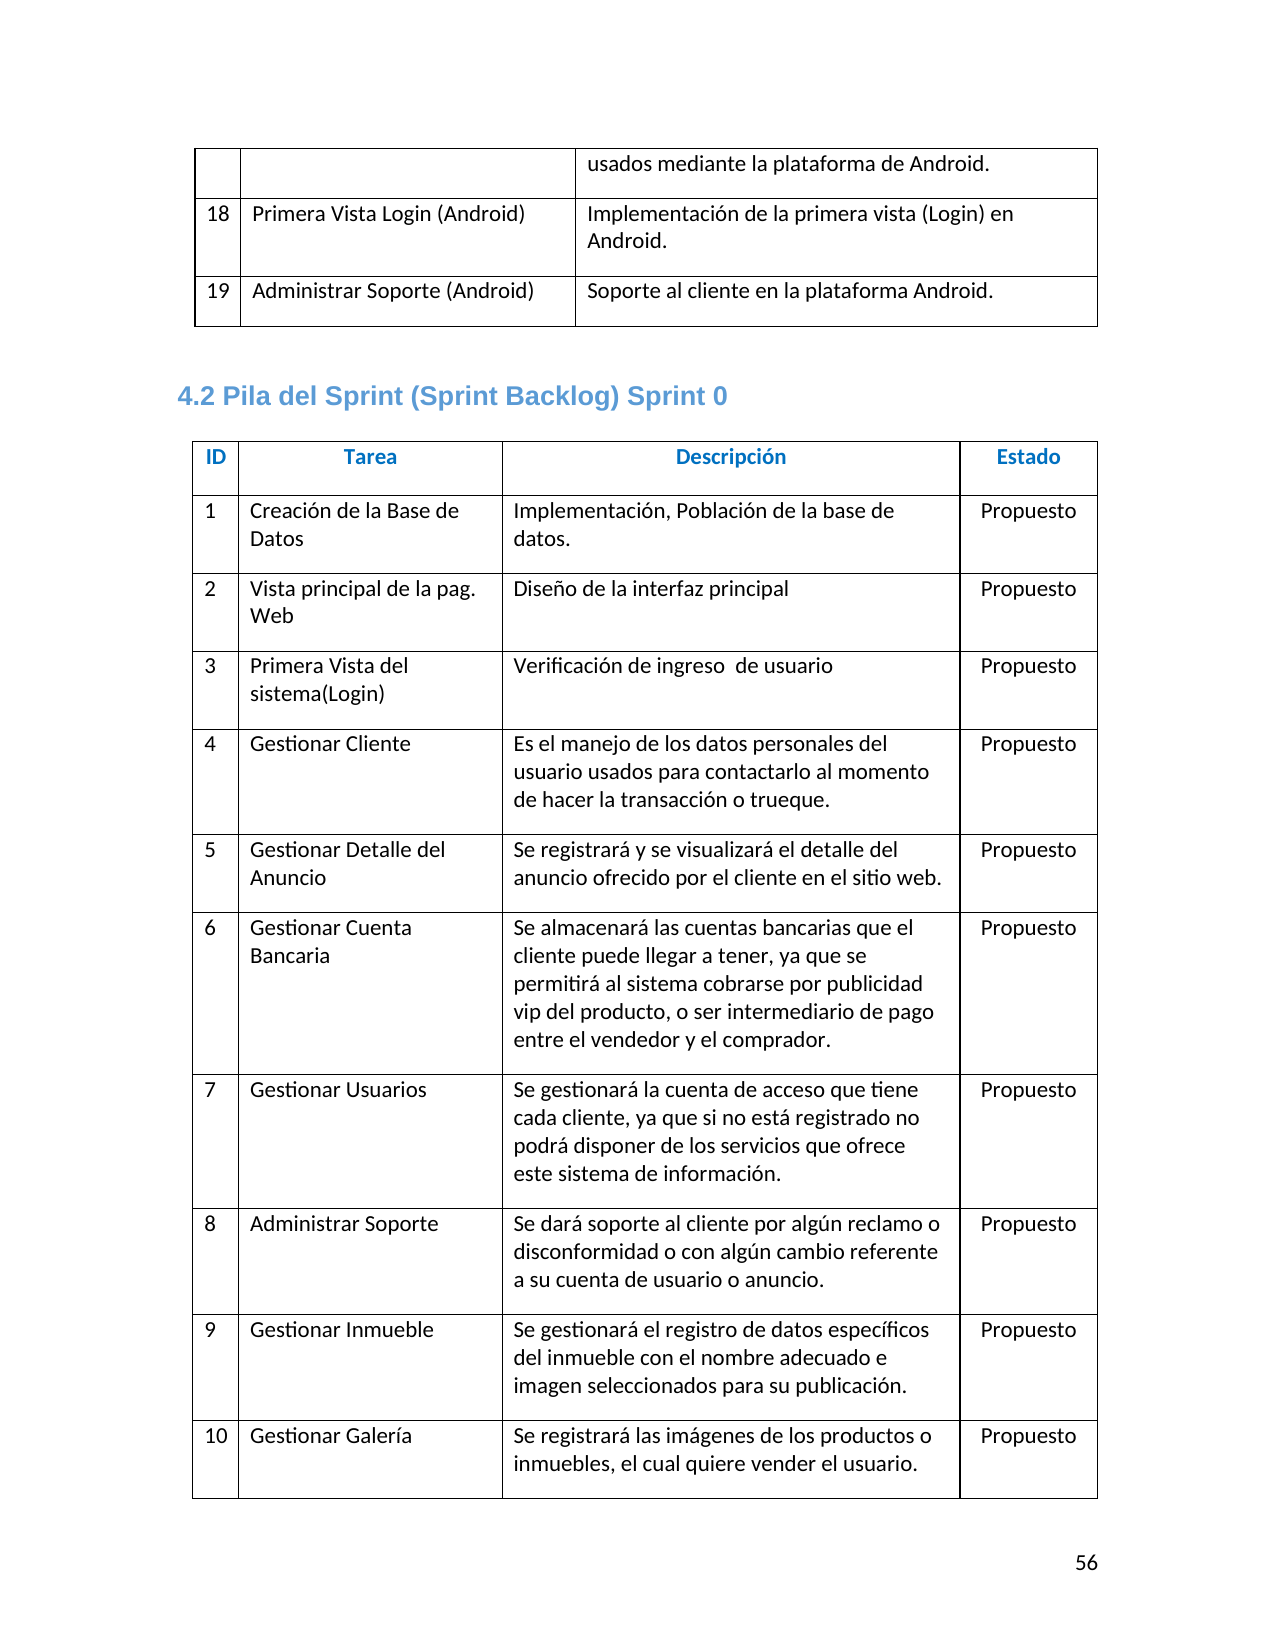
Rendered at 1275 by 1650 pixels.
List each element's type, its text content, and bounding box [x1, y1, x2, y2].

table_cell Se dará soporte al cliente por algún reclamo o disconformidad o con algún cambio referente a su cuenta de usuario o anuncio. [503, 1209, 959, 1314]
table_cell Implementación, Población de la base de datos. [503, 496, 959, 573]
table_cell Propuesto [961, 730, 1097, 834]
table_cell Propuesto [961, 574, 1097, 651]
table_cell Vista principal de la pag. Web [239, 574, 502, 651]
table_cell Propuesto [961, 913, 1097, 1074]
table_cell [576, 149, 1097, 198]
table_cell Es el manejo de los datos personales del usuario usados para contactarlo al momento de hacer la transacción o trueque. [503, 730, 959, 834]
table_cell 9 [193, 1315, 238, 1420]
table_cell 4 [193, 730, 238, 834]
table_cell Propuesto [961, 835, 1097, 912]
table_cell Gestionar Cliente [239, 730, 502, 834]
table_cell 7 [193, 1075, 238, 1208]
table_cell Creación de la Base de Datos [239, 496, 502, 573]
table_cell 18 [196, 199, 240, 276]
table_cell 3 [193, 652, 238, 728]
table_cell Gestionar Inmueble [239, 1315, 502, 1420]
table_header Estado [961, 442, 1097, 495]
table_cell Administrar Soporte (Android) [241, 277, 575, 326]
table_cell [241, 149, 575, 198]
table_cell 8 [193, 1209, 238, 1314]
table_cell Gestionar Detalle del Anuncio [239, 835, 502, 912]
table_cell 10 [193, 1421, 238, 1498]
table_cell Se gestionará el registro de datos específicos del inmueble con el nombre adecuado e imagen seleccionados para su publicación. [503, 1315, 959, 1420]
table_cell 17 [196, 149, 240, 198]
table_cell Administrar Soporte [239, 1209, 502, 1314]
table_cell Propuesto [961, 496, 1097, 573]
table_cell Gestionar Usuarios [239, 1075, 502, 1208]
table_cell 19 [196, 277, 240, 326]
table_cell Se registrará y se visualizará el detalle del anuncio ofrecido por el cliente en el sitio web. [503, 835, 959, 912]
table_cell Primera Vista Login (Android) [241, 199, 575, 276]
table_header Descripción [503, 442, 959, 495]
table_cell Se almacenará las cuentas bancarias que el cliente puede llegar a tener, ya que se permitirá al sistema cobrarse por publicidad vip del producto, o ser intermediario de pago entre el vendedor y el comprador. [503, 913, 959, 1074]
table_cell 6 [193, 913, 238, 1074]
table_cell Propuesto [961, 1421, 1097, 1498]
table_cell Se gestionará la cuenta de acceso que tiene cada cliente, ya que si no está registrado no podrá disponer de los servicios que ofrece este sistema de información. [503, 1075, 959, 1208]
table_cell Implementación de la primera vista (Login) en Android. [576, 199, 1097, 276]
subtitle 4.2 Pila del Sprint (Sprint Backlog) Sprint 0 [177, 380, 1098, 411]
table_cell Propuesto [961, 1075, 1097, 1208]
table_cell 2 [193, 574, 238, 651]
table_cell Verificación de ingreso de usuario [503, 652, 959, 728]
table_cell Se registrará las imágenes de los productos o inmuebles, el cual quiere vender el usuario. [503, 1421, 959, 1498]
table_cell Propuesto [961, 1315, 1097, 1420]
table_cell 1 [193, 496, 238, 573]
table_cell Gestionar Cuenta Bancaria [239, 913, 502, 1074]
table_header ID [193, 442, 238, 495]
table_cell Soporte al cliente en la plataforma Android. [576, 277, 1097, 326]
table_cell Propuesto [961, 1209, 1097, 1314]
table_cell Diseño de la interfaz principal [503, 574, 959, 651]
table_cell 5 [193, 835, 238, 912]
table_cell Gestionar Galería [239, 1421, 502, 1498]
table_cell Propuesto [961, 652, 1097, 728]
table_header Tarea [239, 442, 502, 495]
table_cell Primera Vista del sistema(Login) [239, 652, 502, 728]
